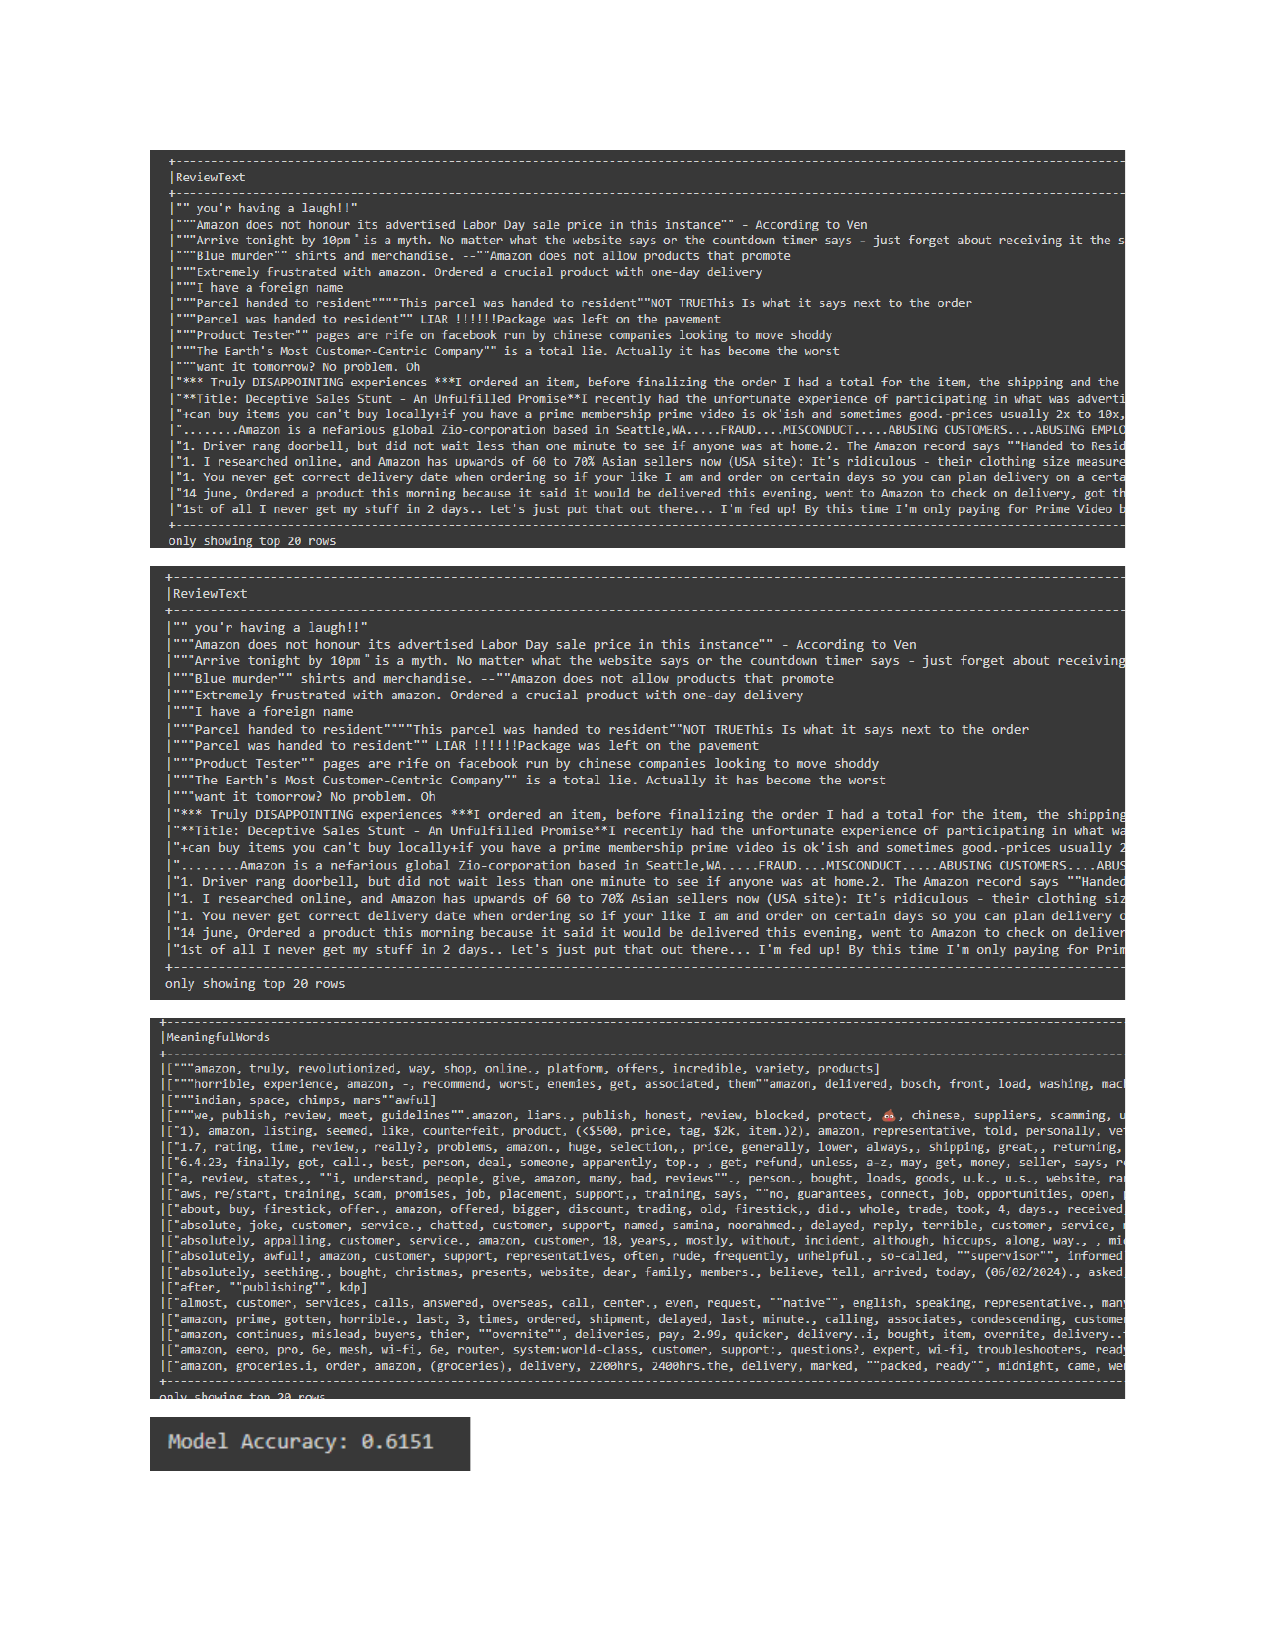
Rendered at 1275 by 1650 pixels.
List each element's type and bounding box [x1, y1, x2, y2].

picture [150, 1018, 1125, 1399]
picture [150, 1417, 471, 1471]
picture [150, 566, 1125, 1000]
picture [150, 150, 1125, 548]
